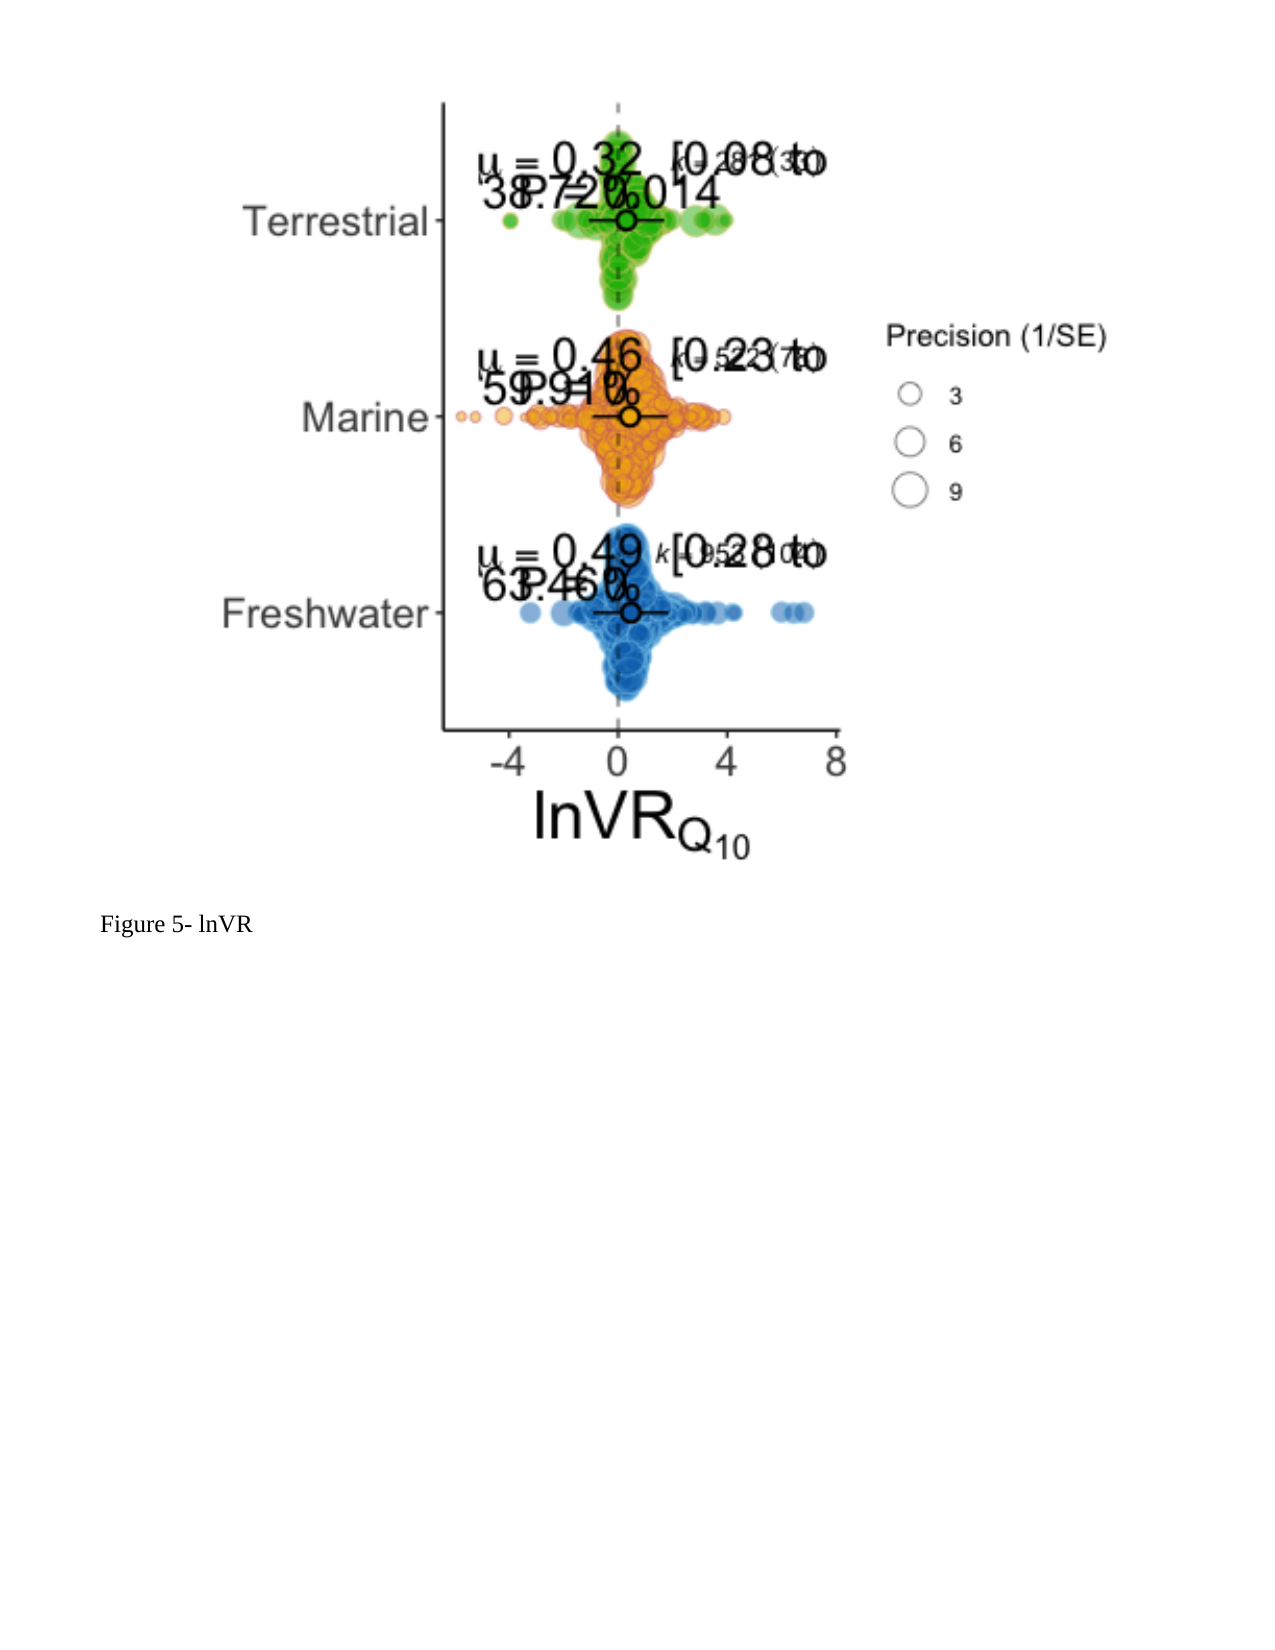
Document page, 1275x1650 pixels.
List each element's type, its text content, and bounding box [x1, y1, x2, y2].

table_header Figure 5- lnVR [89, 89, 1186, 951]
picture [137, 88, 1138, 889]
